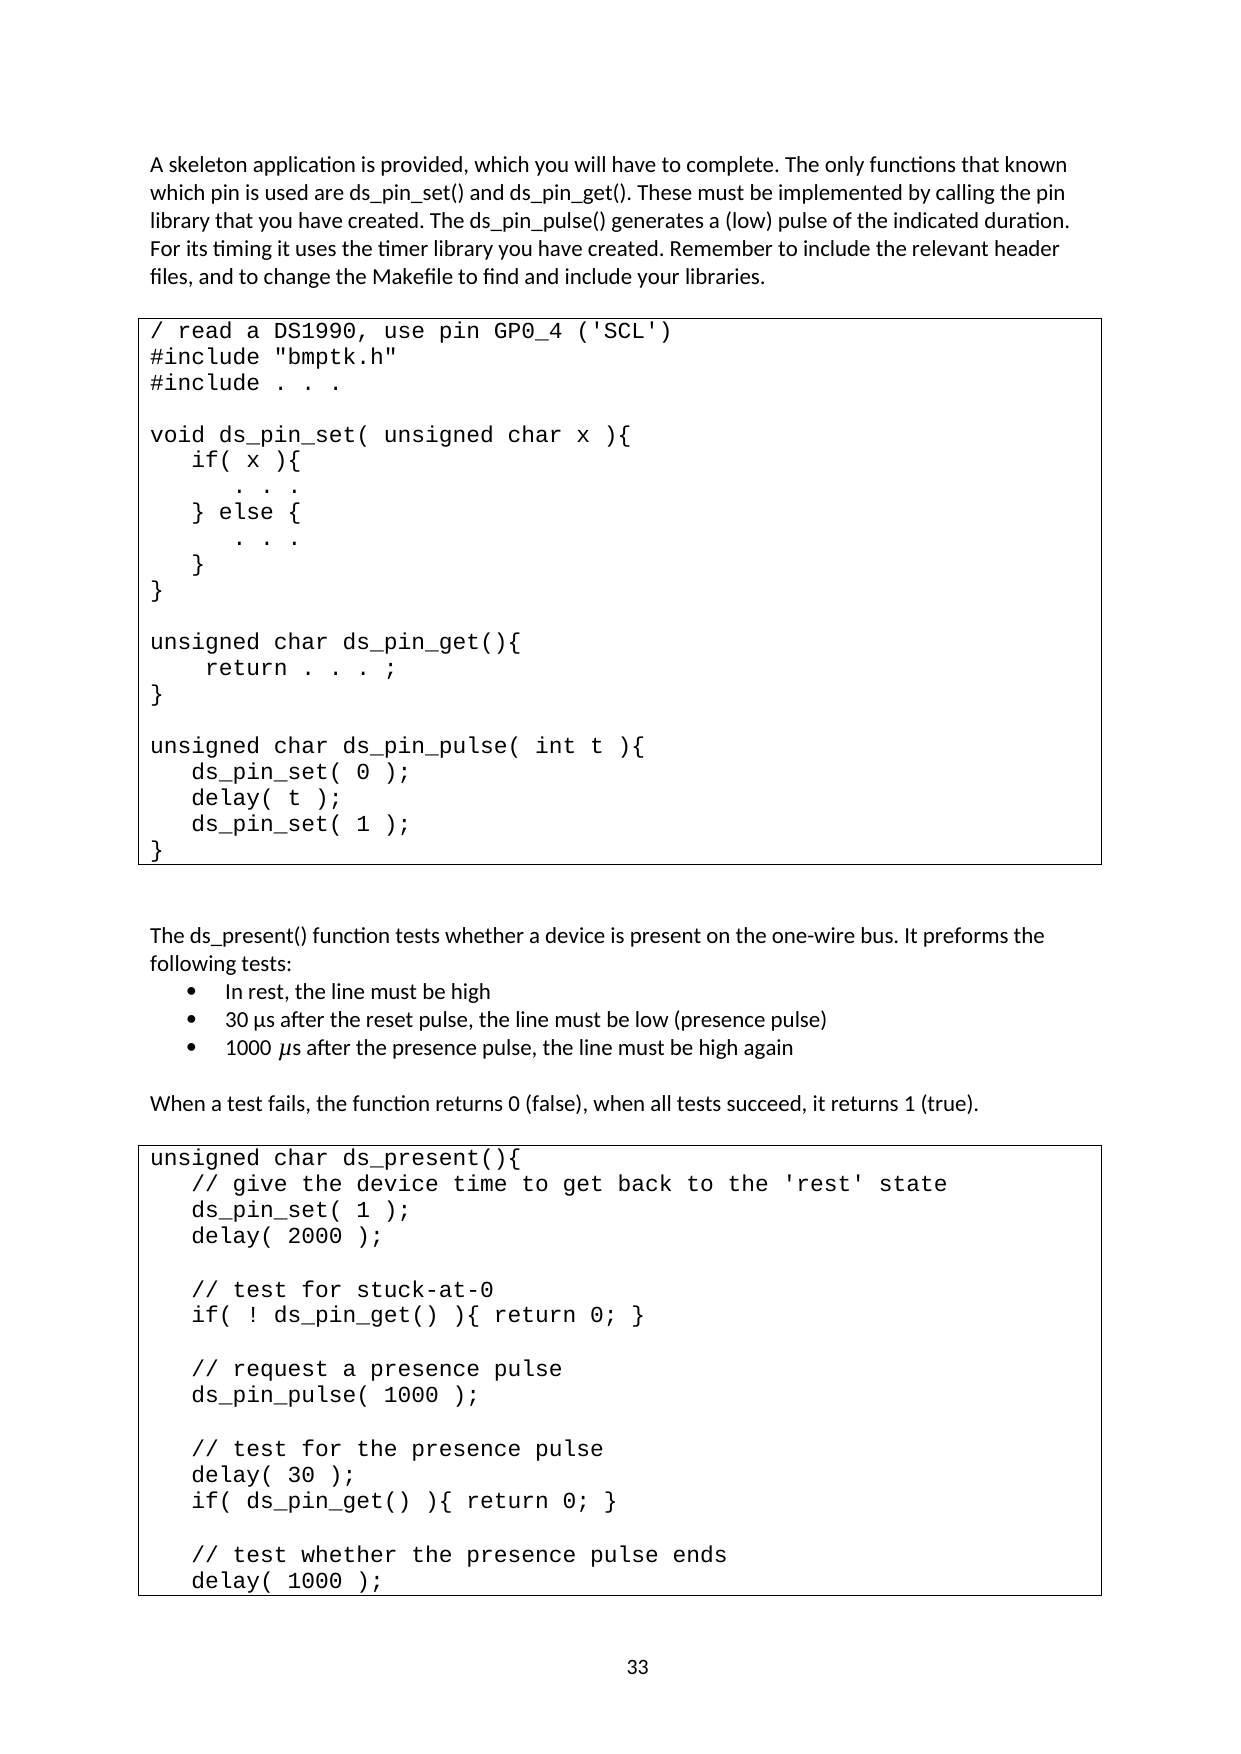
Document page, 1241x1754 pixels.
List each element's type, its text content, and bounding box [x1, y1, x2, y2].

text When a test fails, the function returns 0 (false), when all tests succeed, it returns 1 (true). [150, 1089, 1090, 1117]
list 30 µs after the reset pulse, the line must be low (presence pulse) [187, 1005, 1090, 1033]
table_header / read a DS1990, use pin GP0_4 ('SCL') #include "bmptk.h" #include . . . void ds_pin_set( unsigned char x ){ if( x ){ . . . } else { . . . } } unsigned char ds_pin_get(){ return . . . ; } unsigned char ds_pin_pulse( int t ){ ds_pin_set( 0 ); delay( t ); ds_pin_set( 1 ); } [139, 319, 1101, 864]
text The ds_present() function tests whether a device is present on the one-wire bus. It preforms the following tests: [150, 921, 1090, 977]
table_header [139, 1146, 1101, 1595]
text A skeleton application is provided, which you will have to complete. The only functions that known which pin is used are ds_pin_set() and ds_pin_get(). These must be implemented by calling the pin library that you have created. The ds_pin_pulse() generates a (low) pulse of the indicated duration. For its timing it uses the timer library you have created. Remember to include the relevant header files, and to change the Makefile to find and include your libraries. [150, 150, 1090, 290]
list 1000 s after the presence pulse, the line must be high again [187, 1033, 1090, 1061]
list In rest, the line must be high [187, 977, 1090, 1005]
